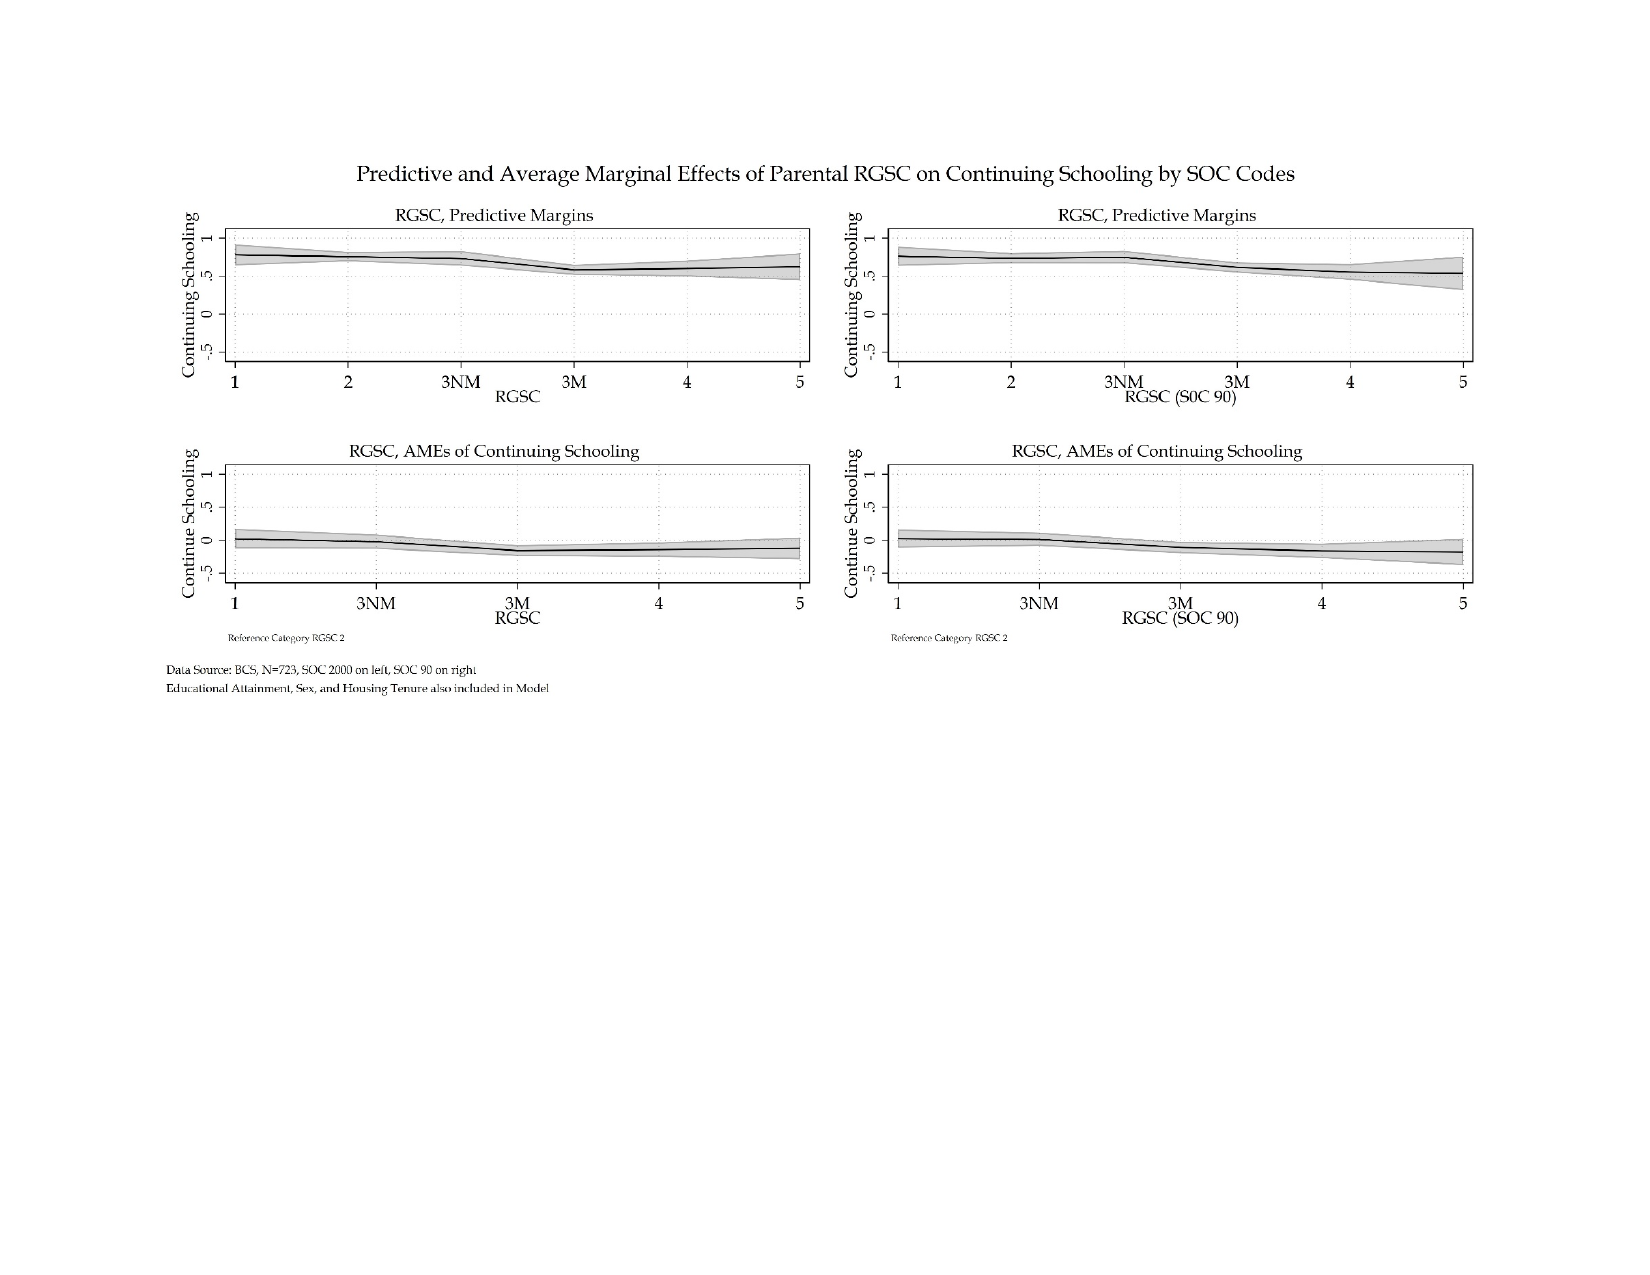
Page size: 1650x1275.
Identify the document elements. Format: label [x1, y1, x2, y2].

picture [150, 150, 1500, 711]
